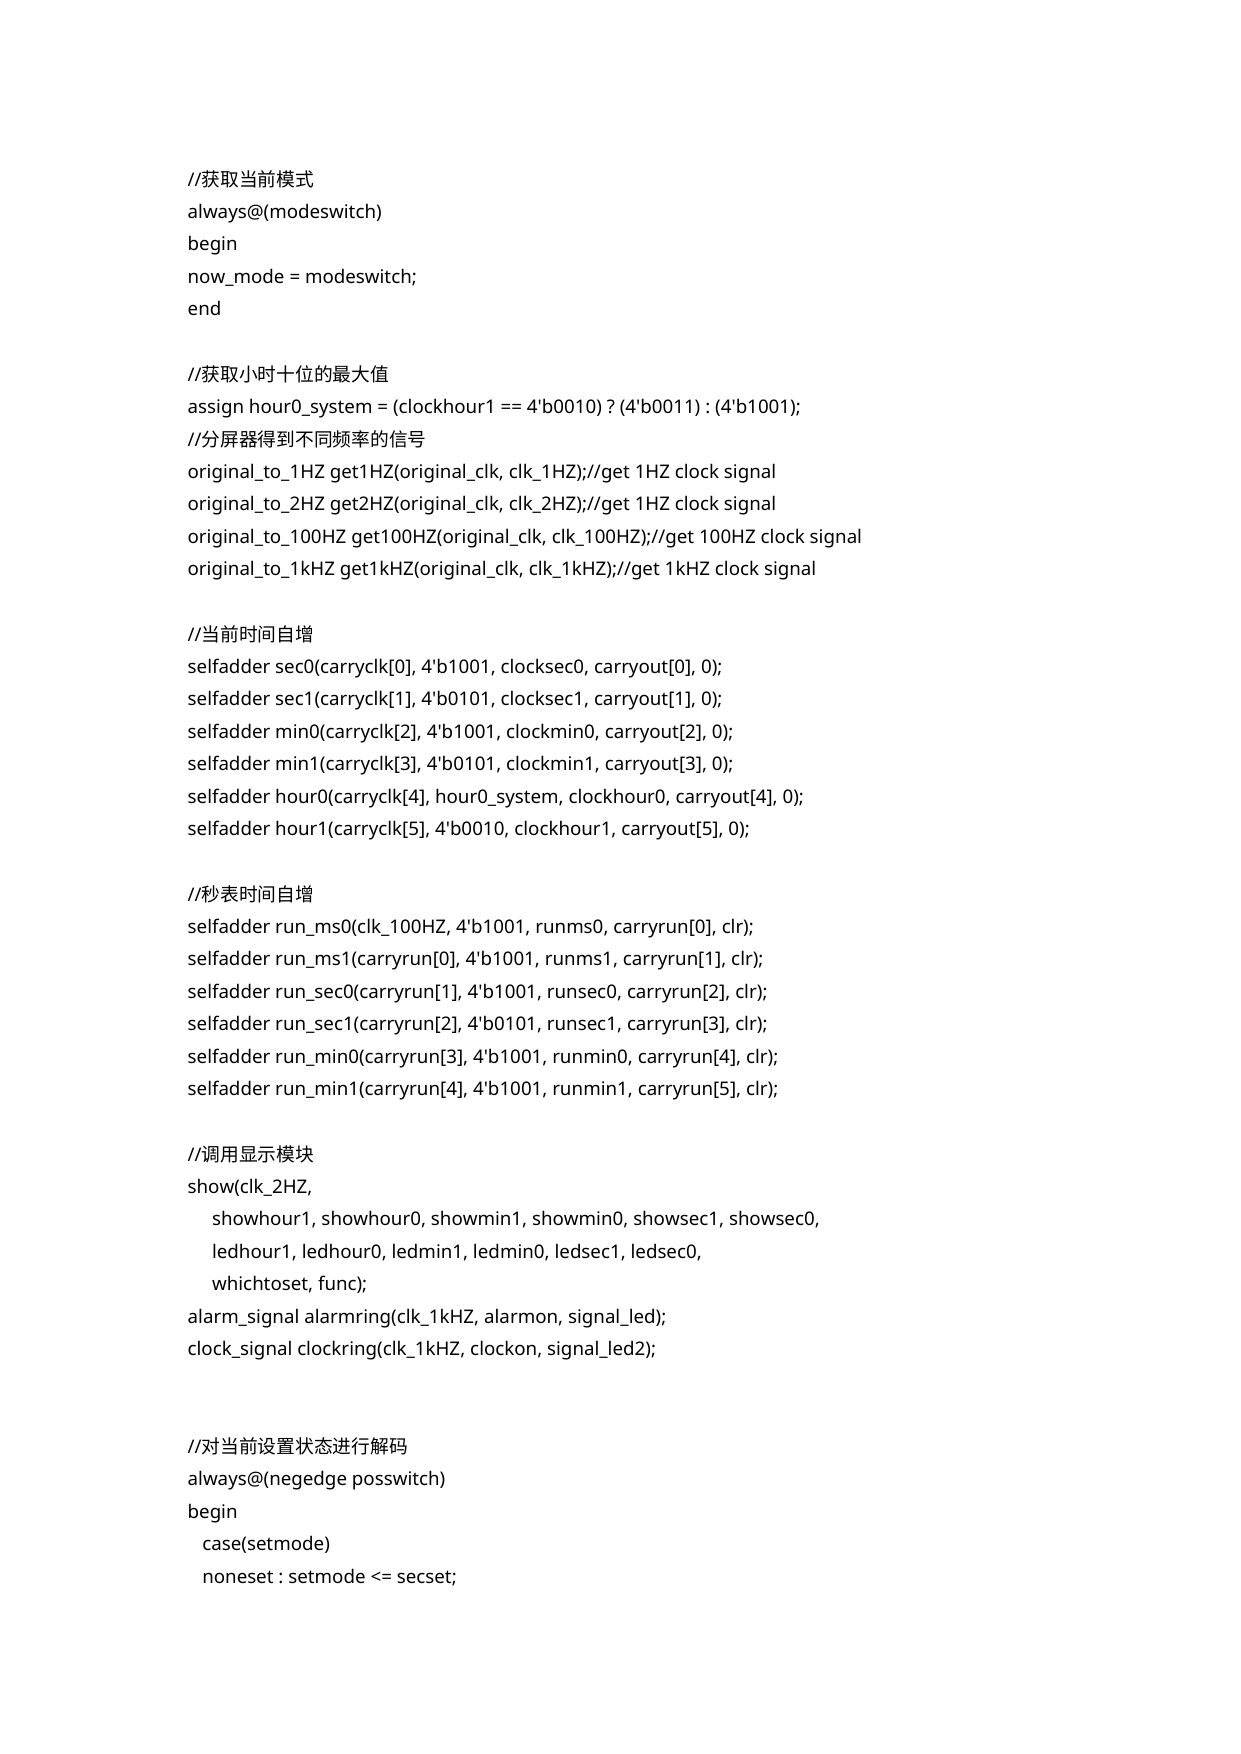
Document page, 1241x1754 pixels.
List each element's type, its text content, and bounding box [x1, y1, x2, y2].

text //获取小时十位的最大值 assign hour0_system = (clockhour1 == 4'b0010) ? (4'b0011) : (4'b1001); //分屏器得到不同频率的信号 original_to_1HZ get1HZ(original_clk, clk_1HZ);//get 1HZ clock signal original_to_2HZ get2HZ(original_clk, clk_2HZ);//get 1HZ clock signal original_to_100HZ get100HZ(original_clk, clk_100HZ);//get 100HZ clock signal original_to_1kHZ get1kHZ(original_clk, clk_1kHZ);//get 1kHZ clock signal //当前时间自增 selfadder sec0(carryclk[0], 4'b1001, clocksec0, carryout[0], 0); selfadder sec1(carryclk[1], 4'b0101, clocksec1, carryout[1], 0); selfadder min0(carryclk[2], 4'b1001, clockmin0, carryout[2], 0); selfadder min1(carryclk[3], 4'b0101, clockmin1, carryout[3], 0); selfadder hour0(carryclk[4], hour0_system, clockhour0, carryout[4], 0); selfadder hour1(carryclk[5], 4'b0010, clockhour1, carryout[5], 0); [187, 357, 1053, 877]
text //获取当前模式 always@(modeswitch) begin now_mode = modeswitch; end [187, 162, 1053, 357]
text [187, 1137, 1053, 1592]
text //秒表时间自增 selfadder run_ms0(clk_100HZ, 4'b1001, runms0, carryrun[0], clr); selfadder run_ms1(carryrun[0], 4'b1001, runms1, carryrun[1], clr); selfadder run_sec0(carryrun[1], 4'b1001, runsec0, carryrun[2], clr); selfadder run_sec1(carryrun[2], 4'b0101, runsec1, carryrun[3], clr); selfadder run_min0(carryrun[3], 4'b1001, runmin0, carryrun[4], clr); selfadder run_min1(carryrun[4], 4'b1001, runmin1, carryrun[5], clr); [187, 877, 1053, 1137]
